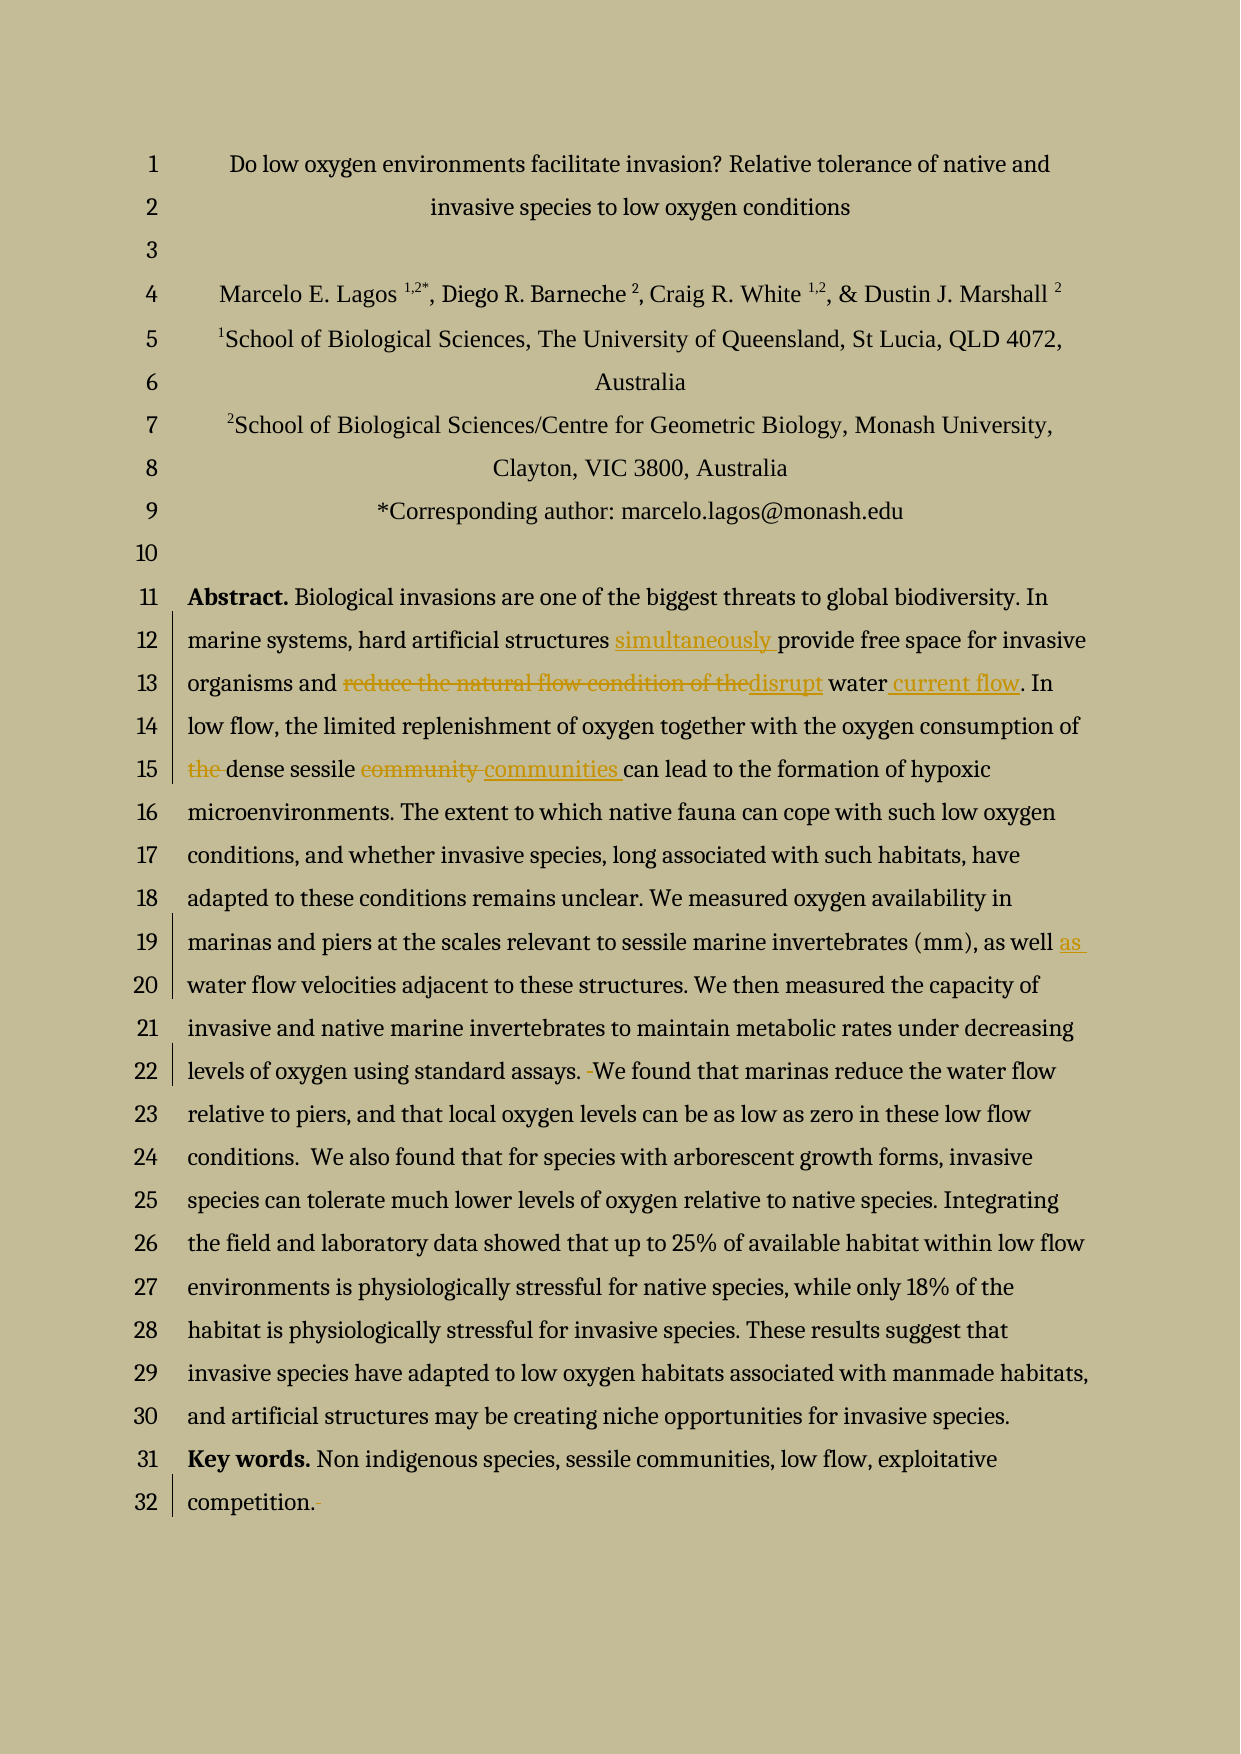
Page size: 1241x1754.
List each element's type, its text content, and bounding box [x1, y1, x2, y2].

text Abstract. Biological invasions are one of the biggest threats to global biodiversity. In marine systems, hard artificial structures provide free space for invasive organisms and water. In low flow, the limited replenishment of oxygen together with the oxygen consumption of dense sessile can lead to the formation of hypoxic microenvironments. The extent to which native fauna can cope with such low oxygen conditions, and whether invasive species, long associated with such habitats, have adapted to these conditions remains unclear. We measured oxygen availability in marinas and piers at the scales relevant to sessile marine invertebrates (mm), as well water flow velocities adjacent to these structures. We then measured the capacity of invasive and native marine invertebrates to maintain metabolic rates under decreasing levels of oxygen using standard assays. We found that marinas reduce the water flow relative to piers, and that local oxygen levels can be as low as zero in these low flow conditions. We also found that for species with arborescent growth forms, invasive species can tolerate much lower levels of oxygen relative to native species. Integrating the field and laboratory data showed that up to 25% of available habitat within low flow environments is physiologically stressful for native species, while only 18% of the habitat is physiologically stressful for invasive species. These results suggest that invasive species have adapted to low oxygen habitats associated with manmade habitats, and artificial structures may be creating niche opportunities for invasive species. [187, 582, 1093, 1431]
text Key words. Non indigenous species, sessile communities, low flow, exploitative competition. [187, 1445, 1093, 1517]
text Marcelo E. Lagos 1,2*, Diego R. Barneche 2, Craig R. White 1,2, & Dustin J. Marshall 2 [187, 279, 1093, 309]
text Do low oxygen environments facilitate invasion? Relative tolerance of native and invasive species to low oxygen conditions [187, 150, 1093, 222]
text *Corresponding author: marcelo.lagos@monash.edu [187, 496, 1093, 525]
text 2School of Biological Sciences/Centre for Geometric Biology, Monash University, [187, 410, 1093, 439]
text Clayton, VIC 3800, Australia [187, 453, 1093, 482]
text 1School of Biological Sciences, The University of Queensland, St Lucia, QLD 4072, Australia [187, 324, 1093, 396]
